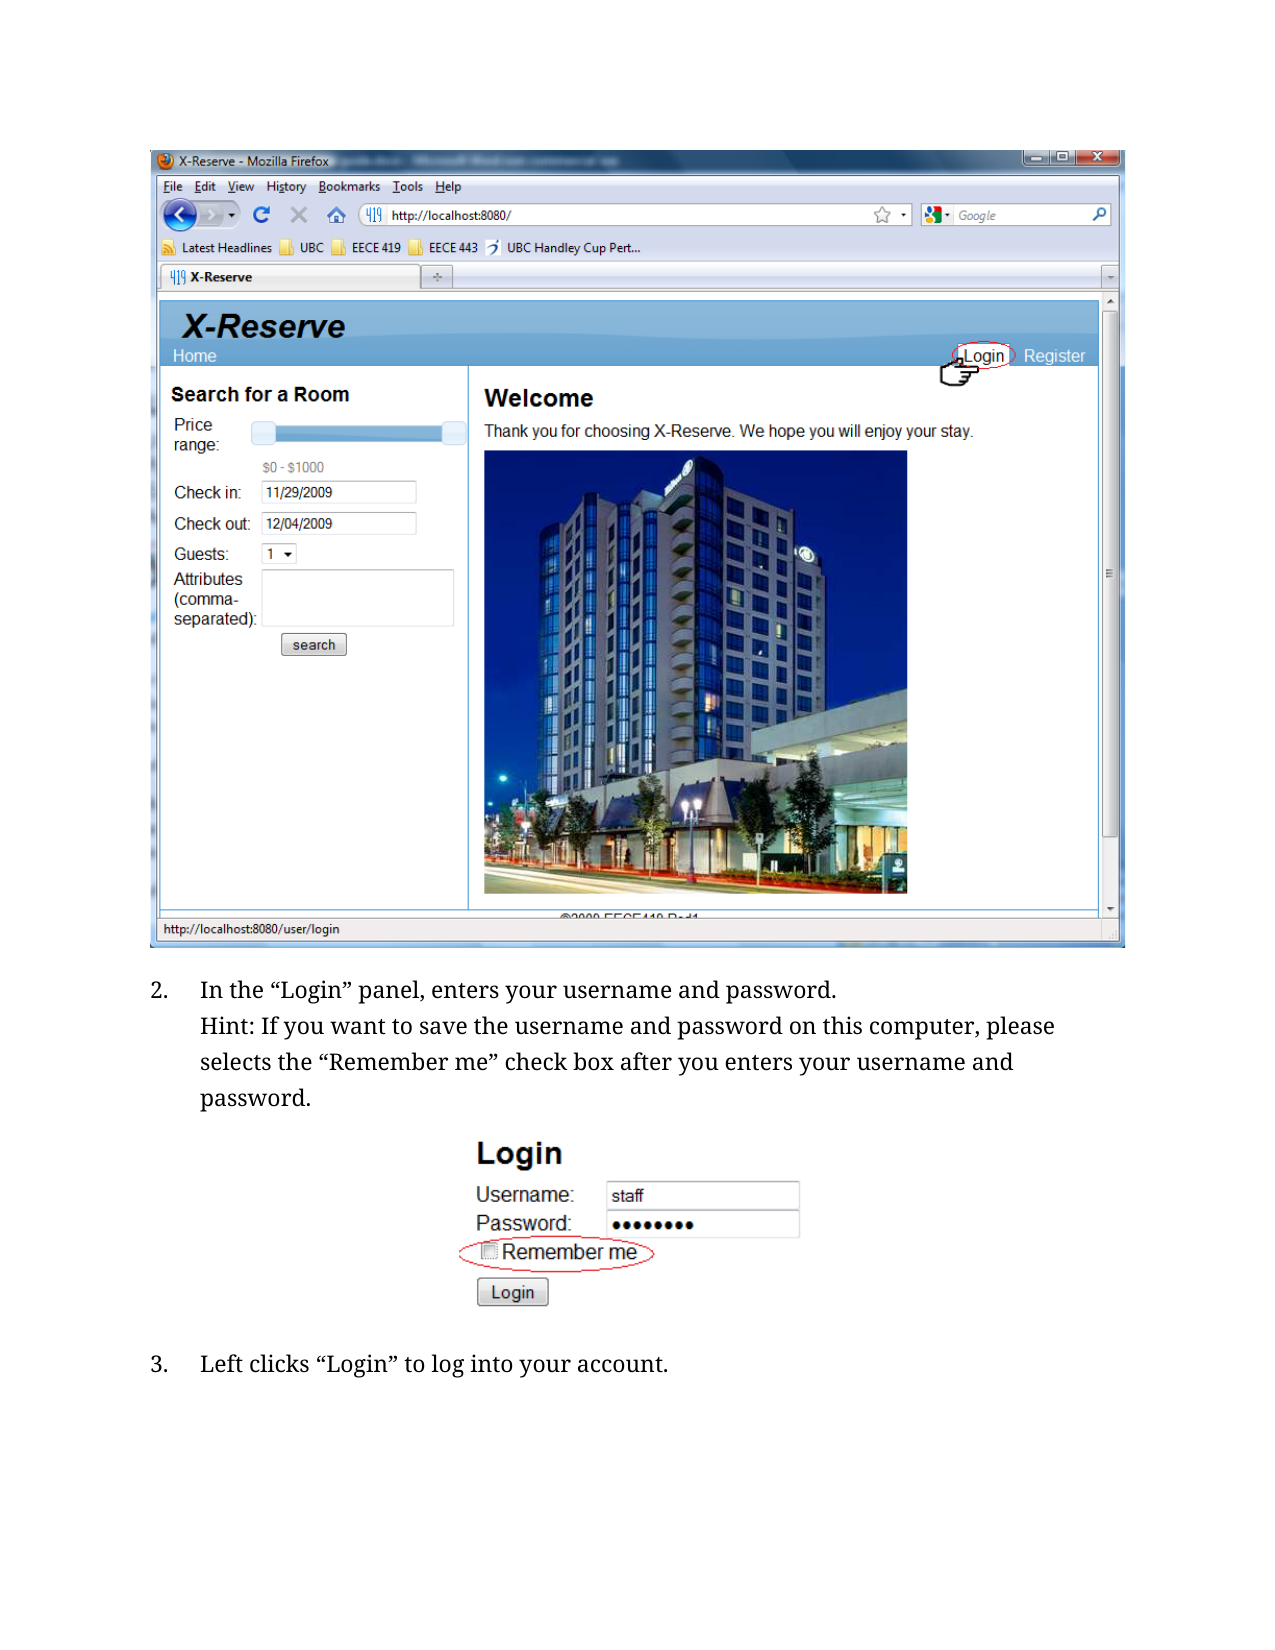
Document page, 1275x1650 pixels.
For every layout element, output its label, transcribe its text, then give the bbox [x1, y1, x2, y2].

picture [459, 1138, 816, 1322]
list In the “Login” panel, enters your username and password. Hint: If you want to save the username and password on this computer, please selects the “Remember me” check box after you enters your username and password. [150, 974, 1125, 1113]
picture [150, 150, 1125, 949]
list Left clicks “Login” to log into your account. [150, 1347, 1125, 1379]
